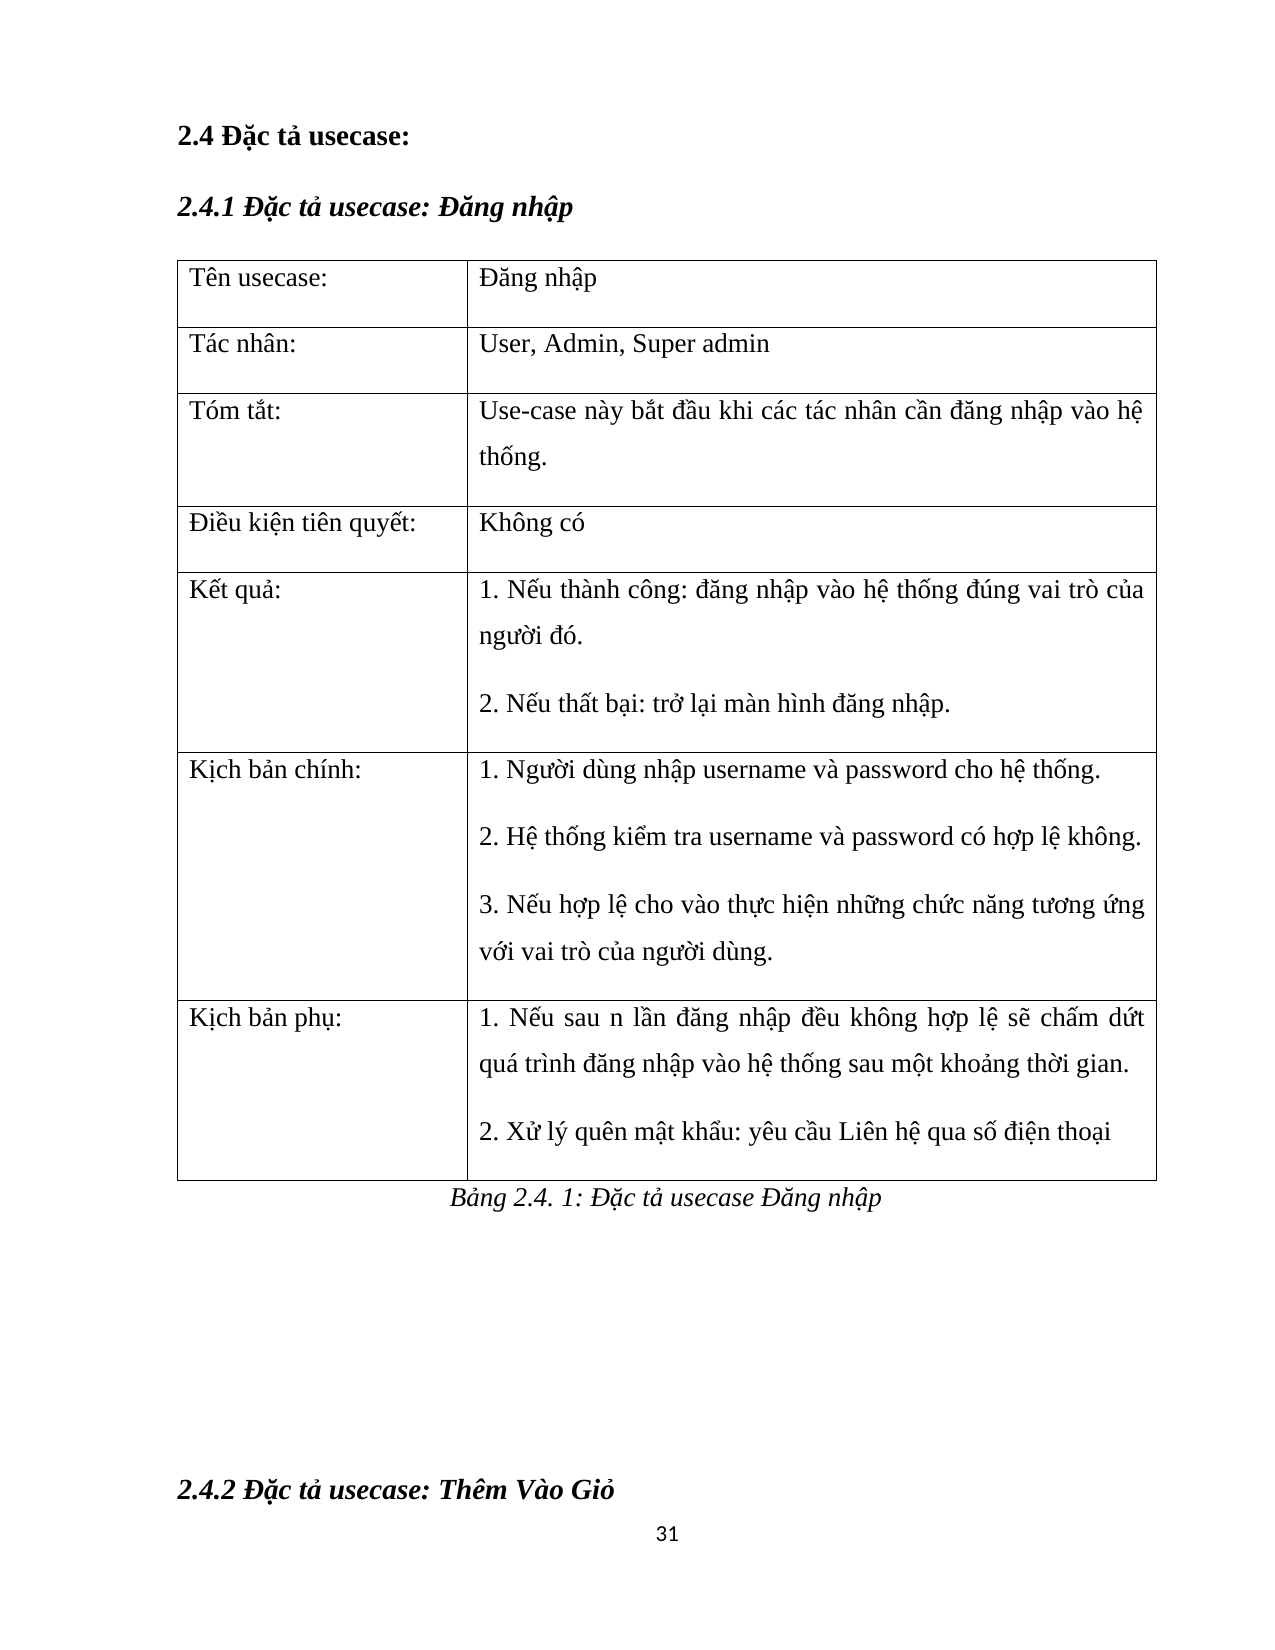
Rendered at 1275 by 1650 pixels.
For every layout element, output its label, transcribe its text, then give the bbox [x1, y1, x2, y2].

table_cell 1. Người dùng nhập username và password cho hệ thống. 2. Hệ thống kiểm tra username và password có hợp lệ không. 3. Nếu hợp lệ cho vào thực hiện những chức năng tương ứng với vai trò của người dùng. [468, 753, 1156, 1000]
table_cell 1. Nếu sau n lần đăng nhập đều không hợp lệ sẽ chấm dứt quá trình đăng nhập vào hệ thống sau một khoảng thời gian. 2. Xử lý quên mật khẩu: yêu cầu Liên hệ qua số điện thoại [468, 1001, 1156, 1180]
table_cell Tóm tắt: [178, 394, 467, 506]
table_header Đăng nhập [468, 261, 1156, 327]
text 2.4.2 Đặc tả usecase: Thêm Vào Giỏ [177, 1472, 1157, 1506]
table_cell Kết quả: [178, 573, 467, 752]
table_cell Điều kiện tiên quyết: [178, 507, 467, 572]
table_header Tên usecase: [178, 261, 467, 327]
table_cell 1. Nếu thành công: đăng nhập vào hệ thống đúng vai trò của người đó. 2. Nếu thất bại: trở lại màn hình đăng nhập. [468, 573, 1156, 752]
table_cell User, Admin, Super admin [468, 328, 1156, 393]
table_cell Tác nhân: [178, 328, 467, 393]
text 2.4 Đặc tả usecase: [177, 118, 1157, 152]
table_cell Kịch bản chính: [178, 753, 467, 1000]
text 2.4.1 Đặc tả usecase: Đăng nhập [177, 189, 1157, 223]
table_cell Không có [468, 507, 1156, 572]
table_cell Kịch bản phụ: [178, 1001, 467, 1180]
text Bảng 2.4. 1: Đặc tả usecase Đăng nhập [177, 1181, 1157, 1212]
table_cell Use-case này bắt đầu khi các tác nhân cần đăng nhập vào hệ thống. [468, 394, 1156, 506]
